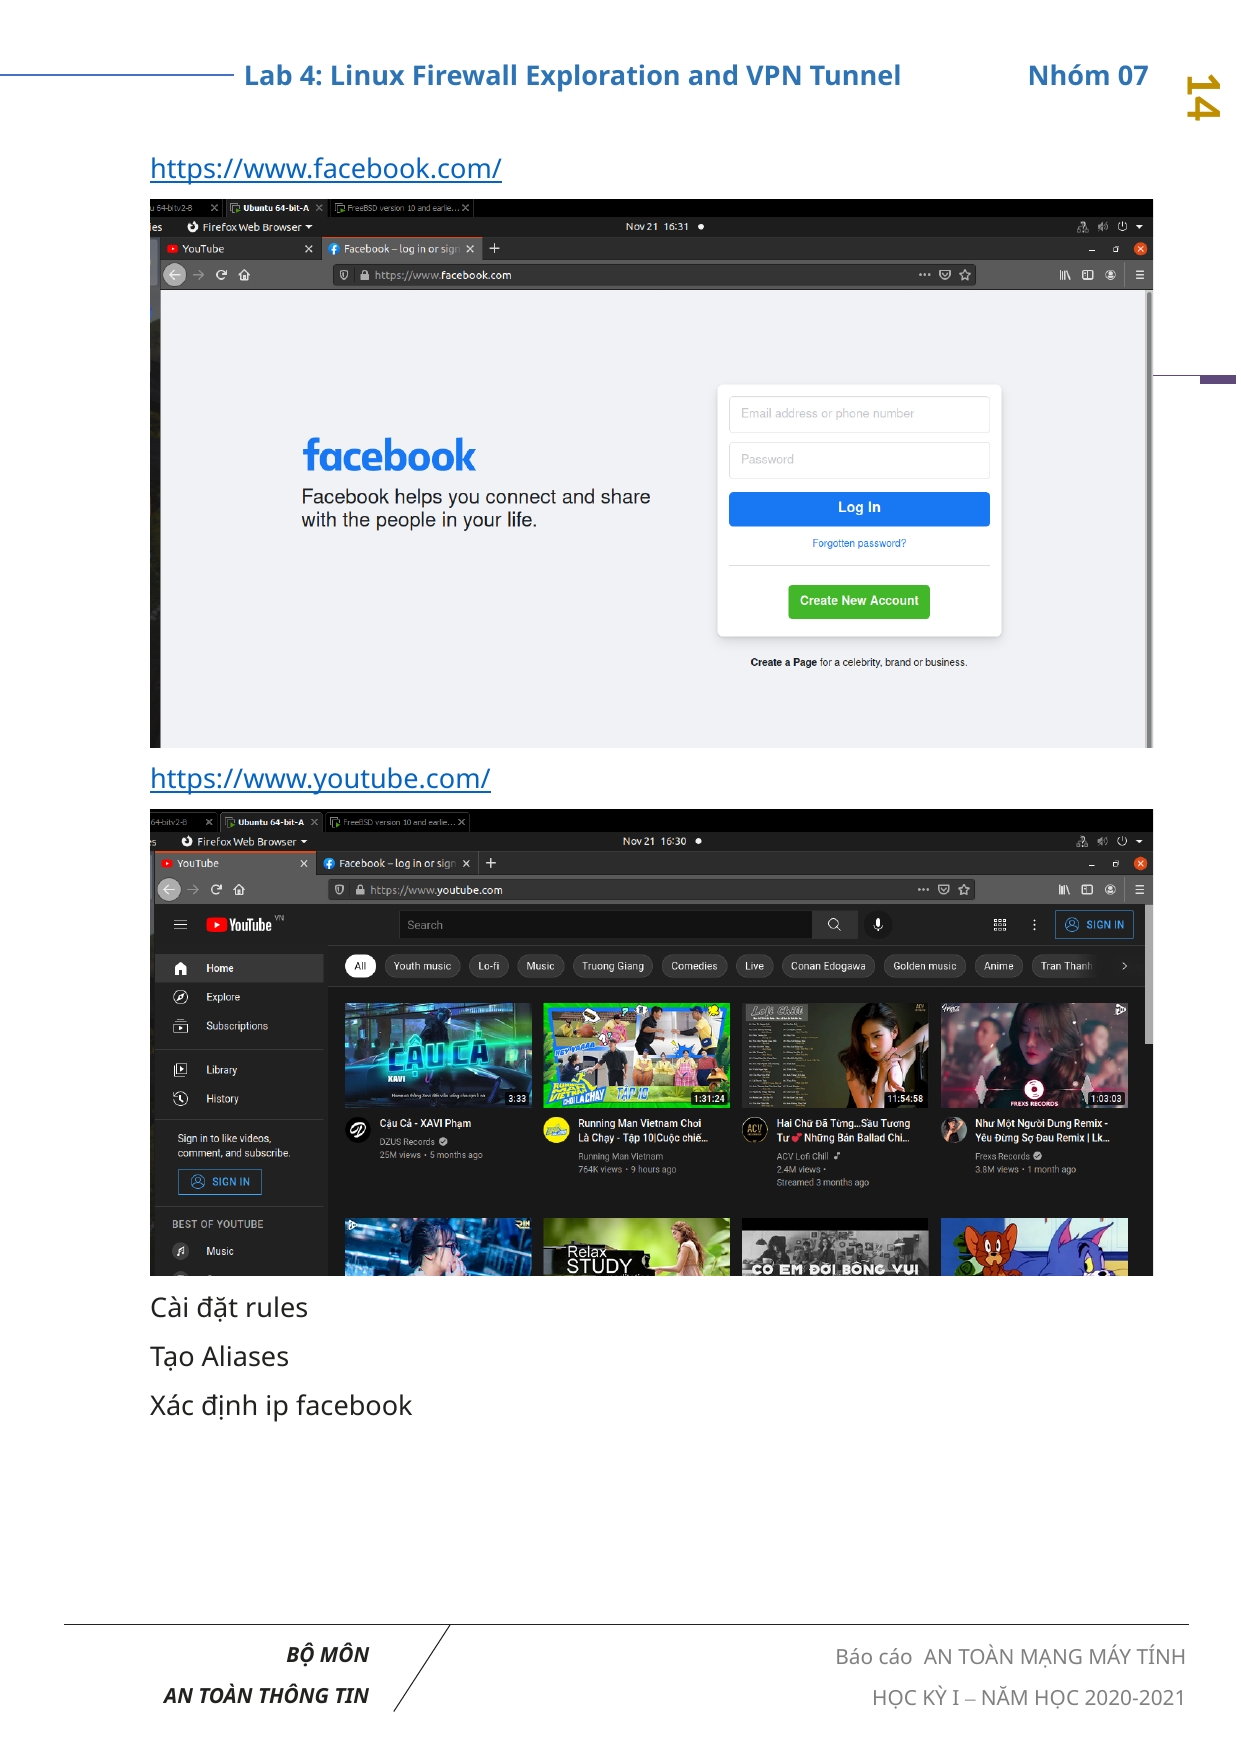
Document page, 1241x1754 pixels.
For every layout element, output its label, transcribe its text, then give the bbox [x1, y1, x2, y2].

picture [150, 809, 1154, 1276]
picture [150, 199, 1154, 748]
text Xác định ip facebook [150, 1387, 1153, 1424]
text https://www.facebook.com/ [150, 150, 1153, 187]
text https://www.youtube.com/ [150, 760, 1153, 797]
text Cài đặt rules [150, 1288, 1153, 1325]
text Tạo Aliases [150, 1337, 1153, 1374]
